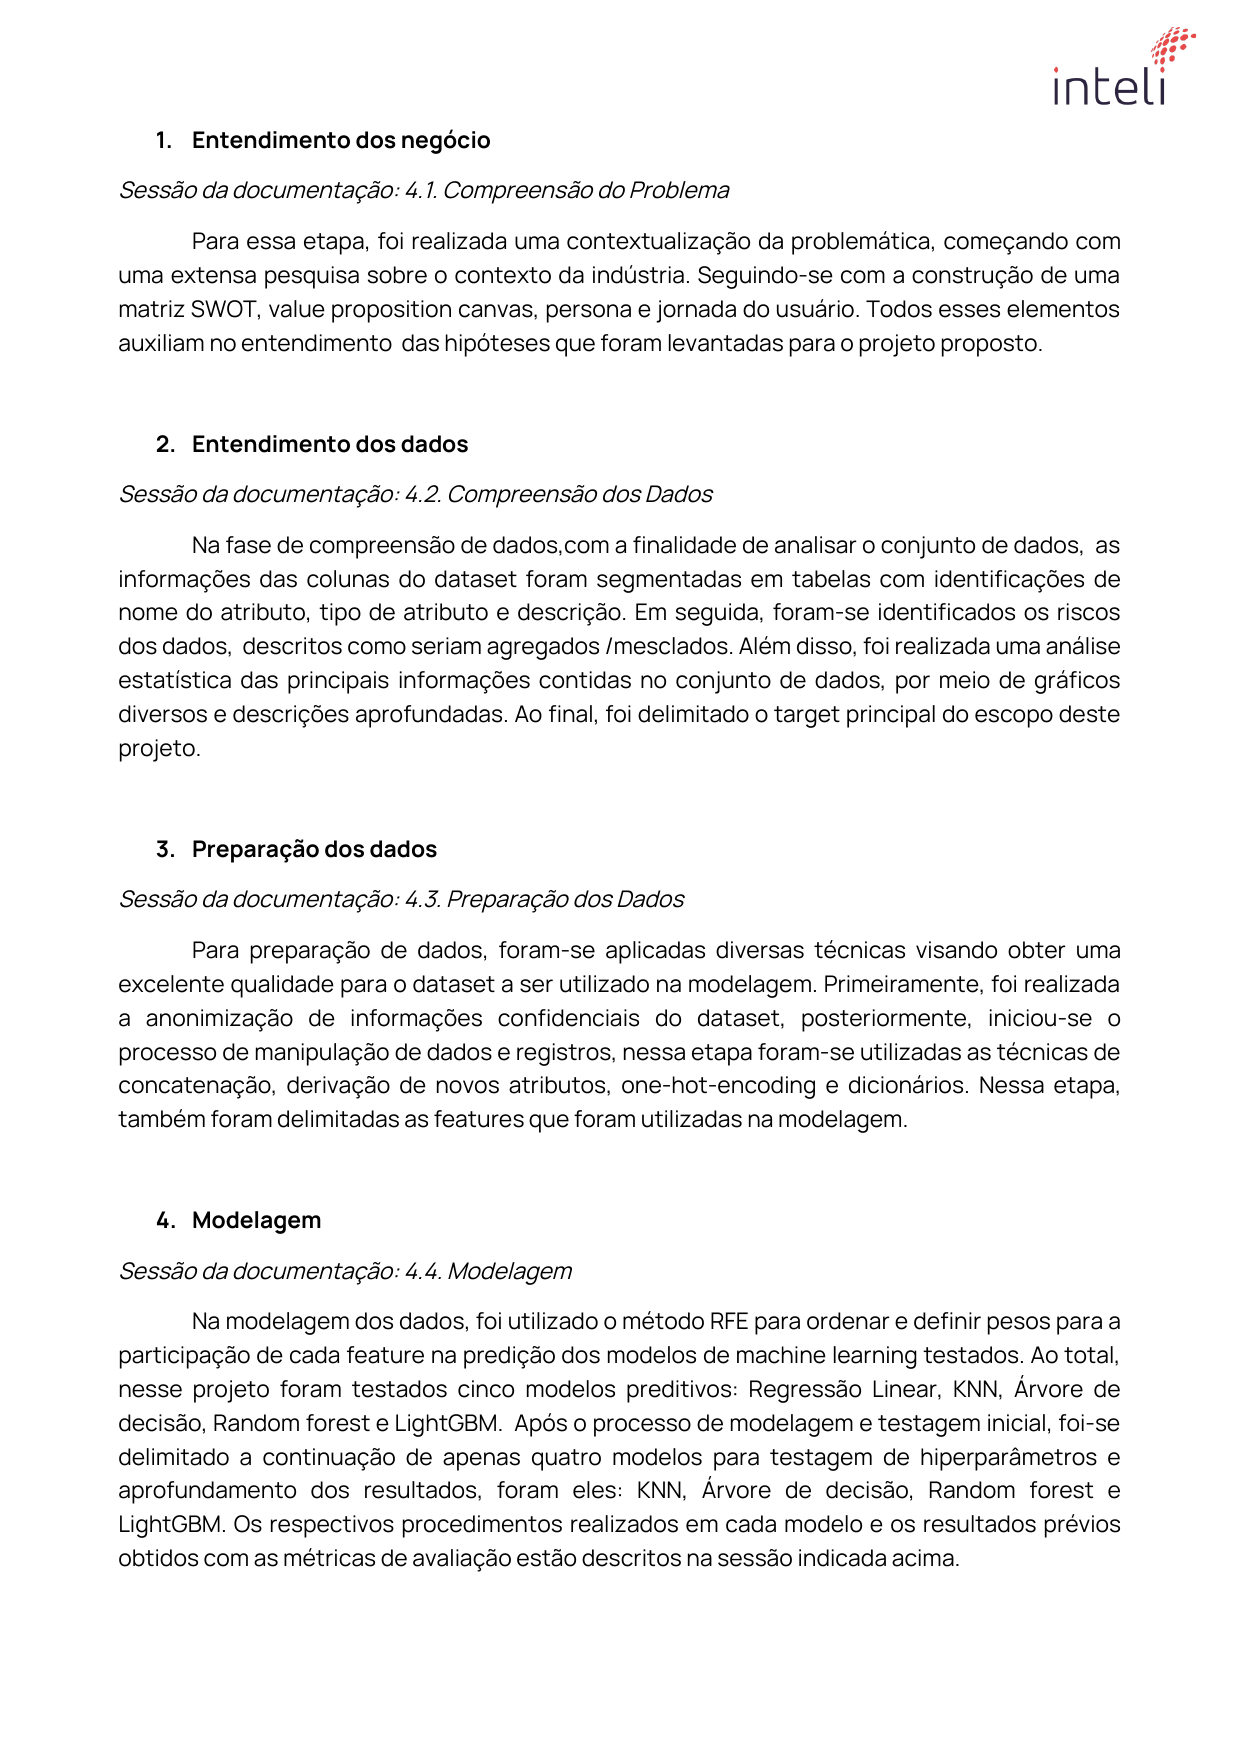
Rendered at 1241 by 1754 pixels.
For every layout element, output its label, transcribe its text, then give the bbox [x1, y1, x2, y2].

text Para preparação de dados, foram-se aplicadas diversas técnicas visando obter uma excelente qualidade para o dataset a ser utilizado na modelagem. Primeiramente, foi realizada a anonimização de informações confidenciais do dataset, posteriormente, iniciou-se o processo de manipulação de dados e registros, nessa etapa foram-se utilizadas as técnicas de concatenação, derivação de novos atributos, one-hot-encoding e dicionários. Nessa etapa, também foram delimitadas as features que foram utilizadas na modelagem. [118, 934, 1122, 1134]
list Entendimento dos dados [156, 428, 1122, 459]
list Modelagem [156, 1204, 1122, 1236]
list Preparação dos dados [156, 833, 1122, 864]
picture [1054, 27, 1197, 105]
text Sessão da documentação: 4.1. Compreensão do Problema [118, 174, 1122, 206]
text Sessão da documentação: 4.4. Modelagem [118, 1255, 1122, 1286]
list Entendimento dos negócio [156, 124, 1122, 155]
text Sessão da documentação: 4.3. Preparação dos Dados [118, 883, 1122, 915]
text Na fase de compreensão de dados,com a finalidade de analisar o conjunto de dados, as informações das colunas do dataset foram segmentadas em tabelas com identificações de nome do atributo, tipo de atributo e descrição. Em seguida, foram-se identificados os riscos dos dados, descritos como seriam agregados /mesclados. Além disso, foi realizada uma análise estatística das principais informações contidas no conjunto de dados, por meio de gráficos diversos e descrições aprofundadas. Ao final, foi delimitado o target principal do escopo deste projeto. [118, 529, 1122, 763]
text Sessão da documentação: 4.2. Compreensão dos Dados [118, 478, 1122, 509]
text Para essa etapa, foi realizada uma contextualização da problemática, começando com uma extensa pesquisa sobre o contexto da indústria. Seguindo-se com a construção de uma matriz SWOT, value proposition canvas, persona e jornada do usuário. Todos esses elementos auxiliam no entendimento das hipóteses que foram levantadas para o projeto proposto. [118, 225, 1122, 358]
text Na modelagem dos dados, foi utilizado o método RFE para ordenar e definir pesos para a participação de cada feature na predição dos modelos de machine learning testados. Ao total, nesse projeto foram testados cinco modelos preditivos: Regressão Linear, KNN, Árvore de decisão, Random forest e LightGBM. Após o processo de modelagem e testagem inicial, foi-se delimitado a continuação de apenas quatro modelos para testagem de hiperparâmetros e aprofundamento dos resultados, foram eles: KNN, Árvore de decisão, Random forest e LightGBM. Os respectivos procedimentos realizados em cada modelo e os resultados prévios obtidos com as métricas de avaliação estão descritos na sessão indicada acima. [118, 1305, 1122, 1573]
